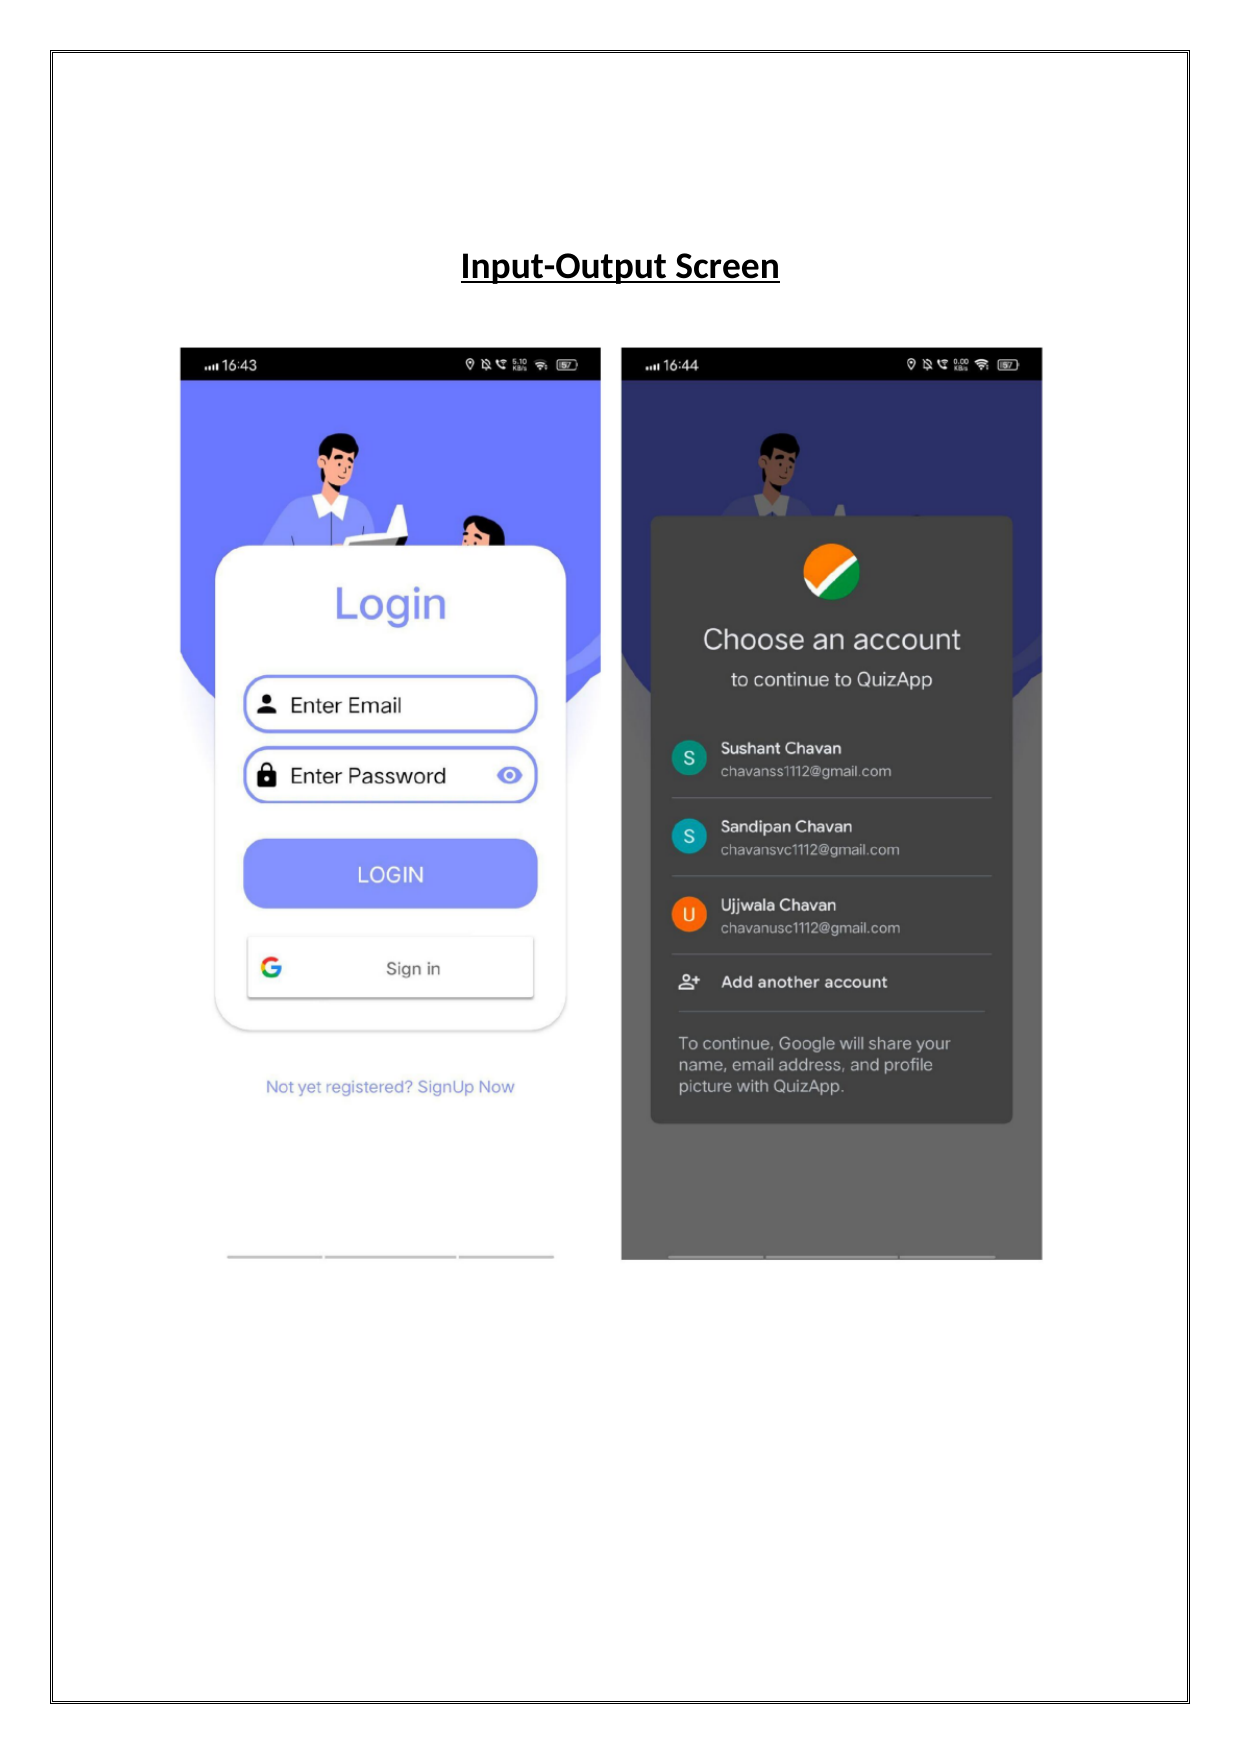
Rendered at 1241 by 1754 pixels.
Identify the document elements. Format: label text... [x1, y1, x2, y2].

picture [164, 333, 1076, 1284]
text Input-Output Screen [150, 242, 1090, 287]
